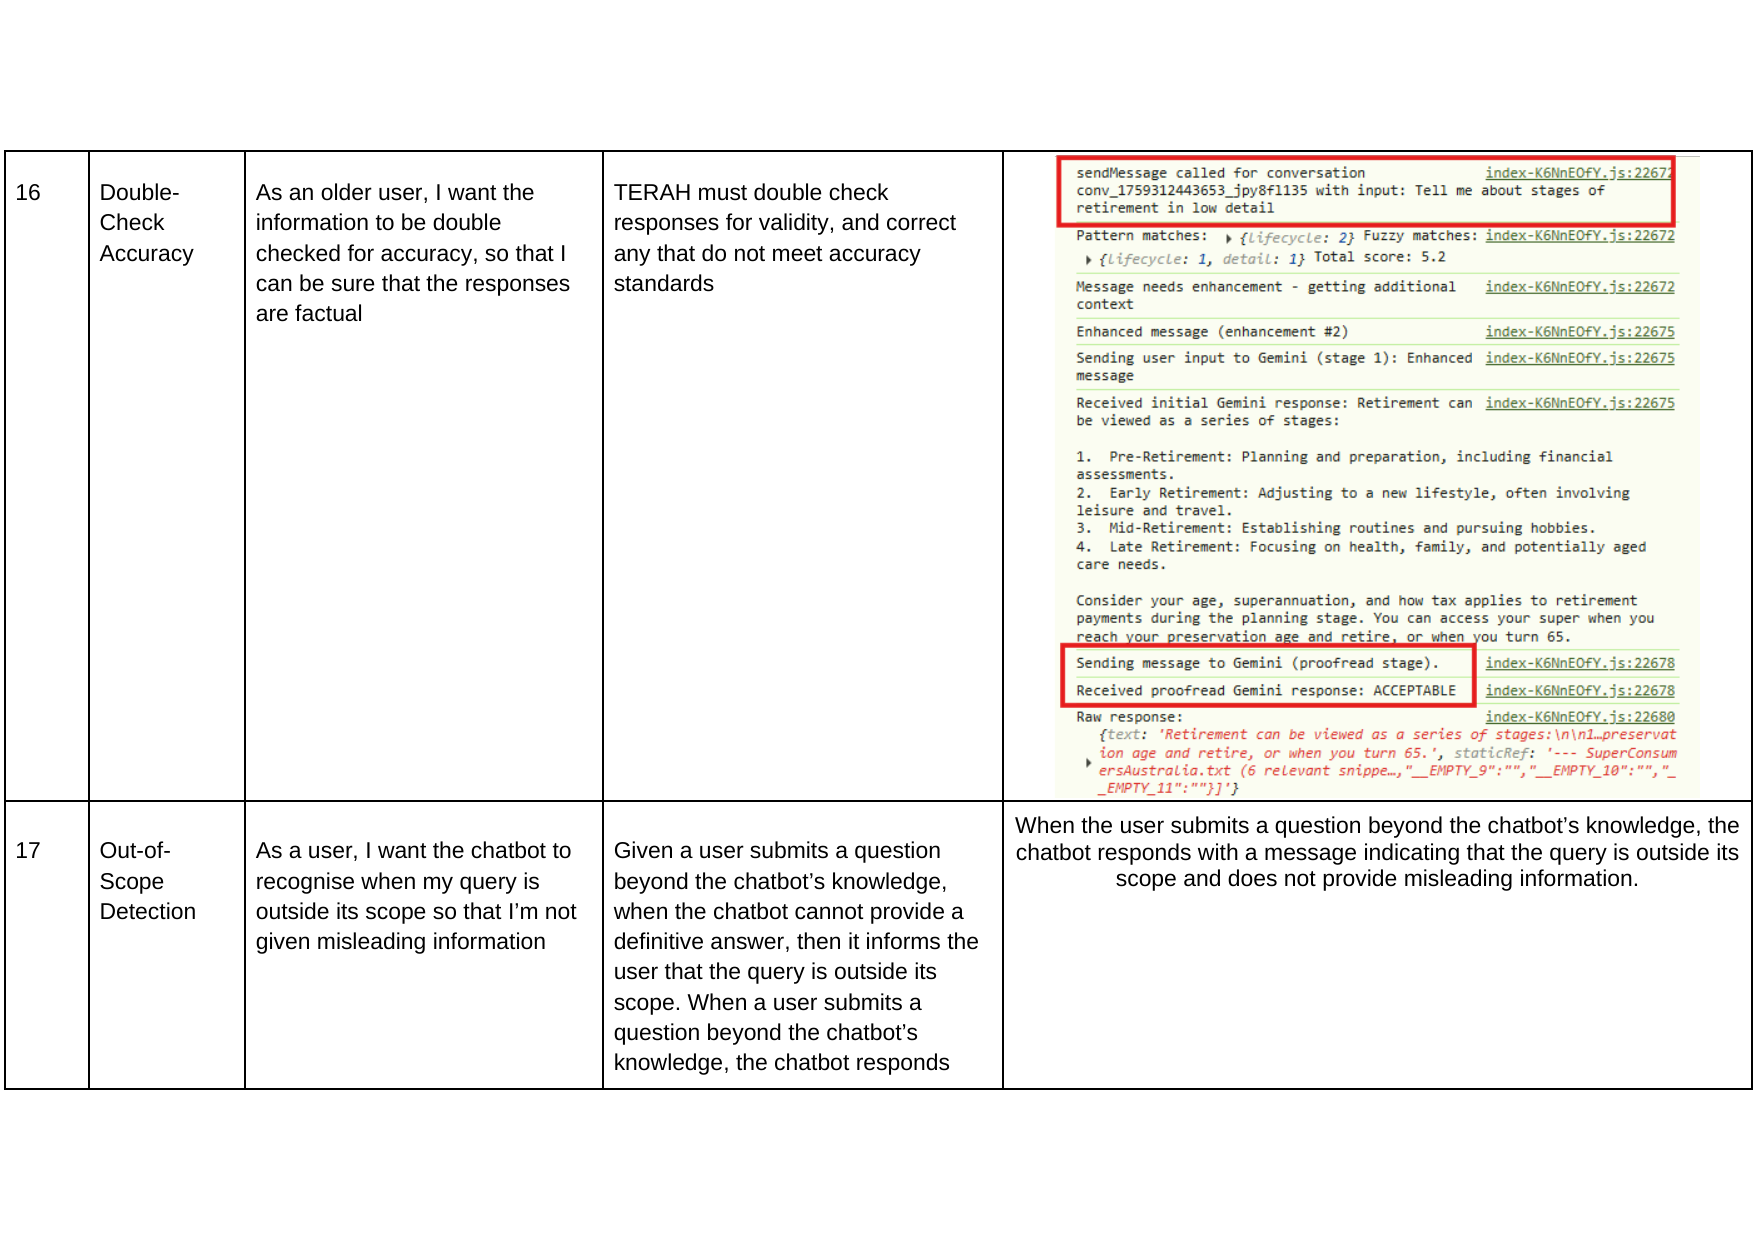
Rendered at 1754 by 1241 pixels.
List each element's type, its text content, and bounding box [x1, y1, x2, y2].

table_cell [246, 802, 602, 1088]
table_cell [1004, 152, 1751, 800]
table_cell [1004, 802, 1751, 1088]
table_cell 17 [6, 802, 88, 1088]
table_cell TERAH must double check responses for validity, and correct any that do not meet accuracy standards [604, 152, 1002, 800]
table_cell As an older user, I want the information to be double checked for accuracy, so that I can be sure that the responses are factual [246, 152, 602, 800]
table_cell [604, 802, 1002, 1088]
table_cell Double-Check Accuracy [90, 152, 244, 800]
table_cell 16 [6, 152, 88, 800]
picture [1054, 154, 1700, 798]
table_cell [90, 802, 244, 1088]
